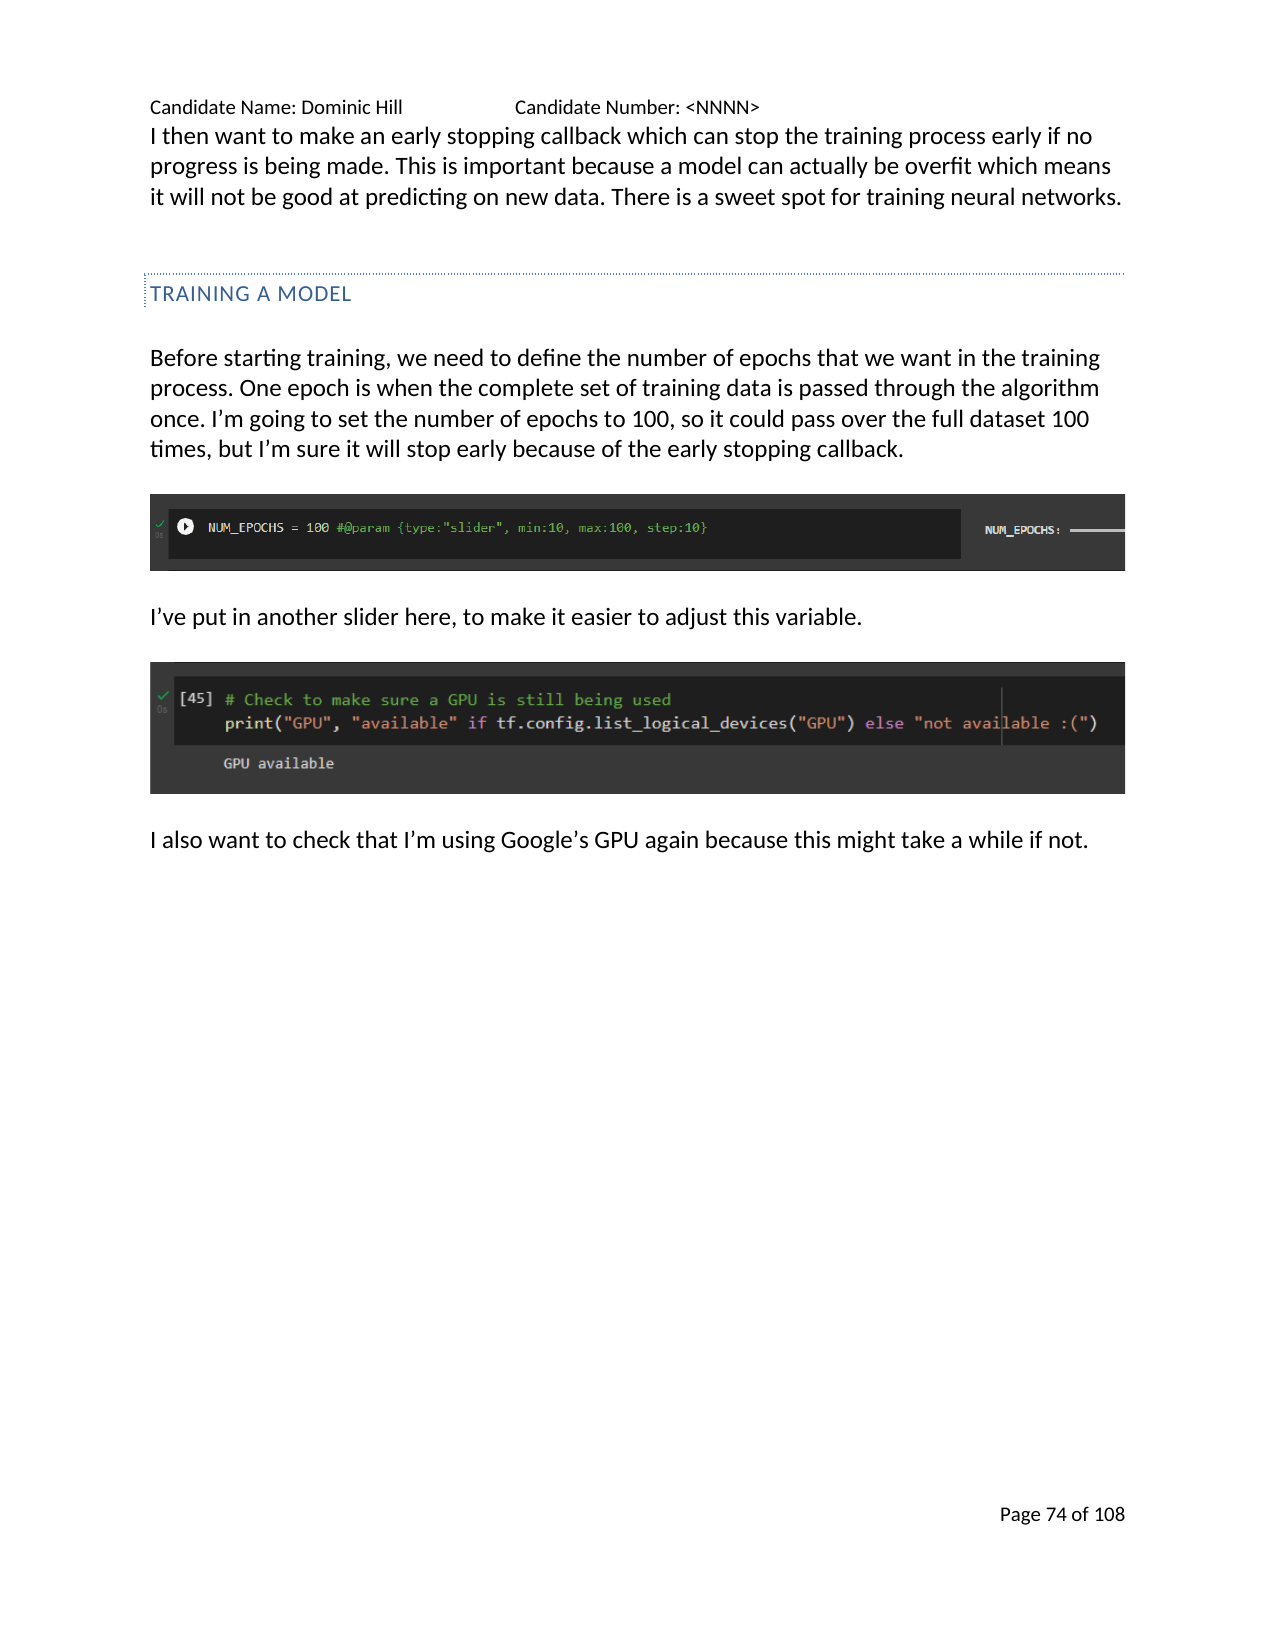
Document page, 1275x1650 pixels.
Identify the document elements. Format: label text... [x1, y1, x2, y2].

subtitle Training a model [144, 273, 1125, 307]
picture [150, 494, 1125, 571]
text I also want to check that I’m using Google’s GPU again because this might take a while if not. [150, 824, 1125, 854]
picture [150, 662, 1125, 794]
text I’ve put in another slider here, to make it easier to adjust this variable. [150, 601, 1125, 632]
text I then want to make an early stopping callback which can stop the training process early if no progress is being made. This is important because a model can actually be overfit which means it will not be good at predicting on new data. There is a sweet spot for training neural networks. [150, 120, 1125, 212]
text Before starting training, we need to define the number of epochs that we want in the training process. One epoch is when the complete set of training data is passed through the algorithm once. I’m going to set the number of epochs to 100, so it could pass over the full dataset 100 times, but I’m sure it will stop early because of the early stopping callback. [150, 342, 1125, 464]
